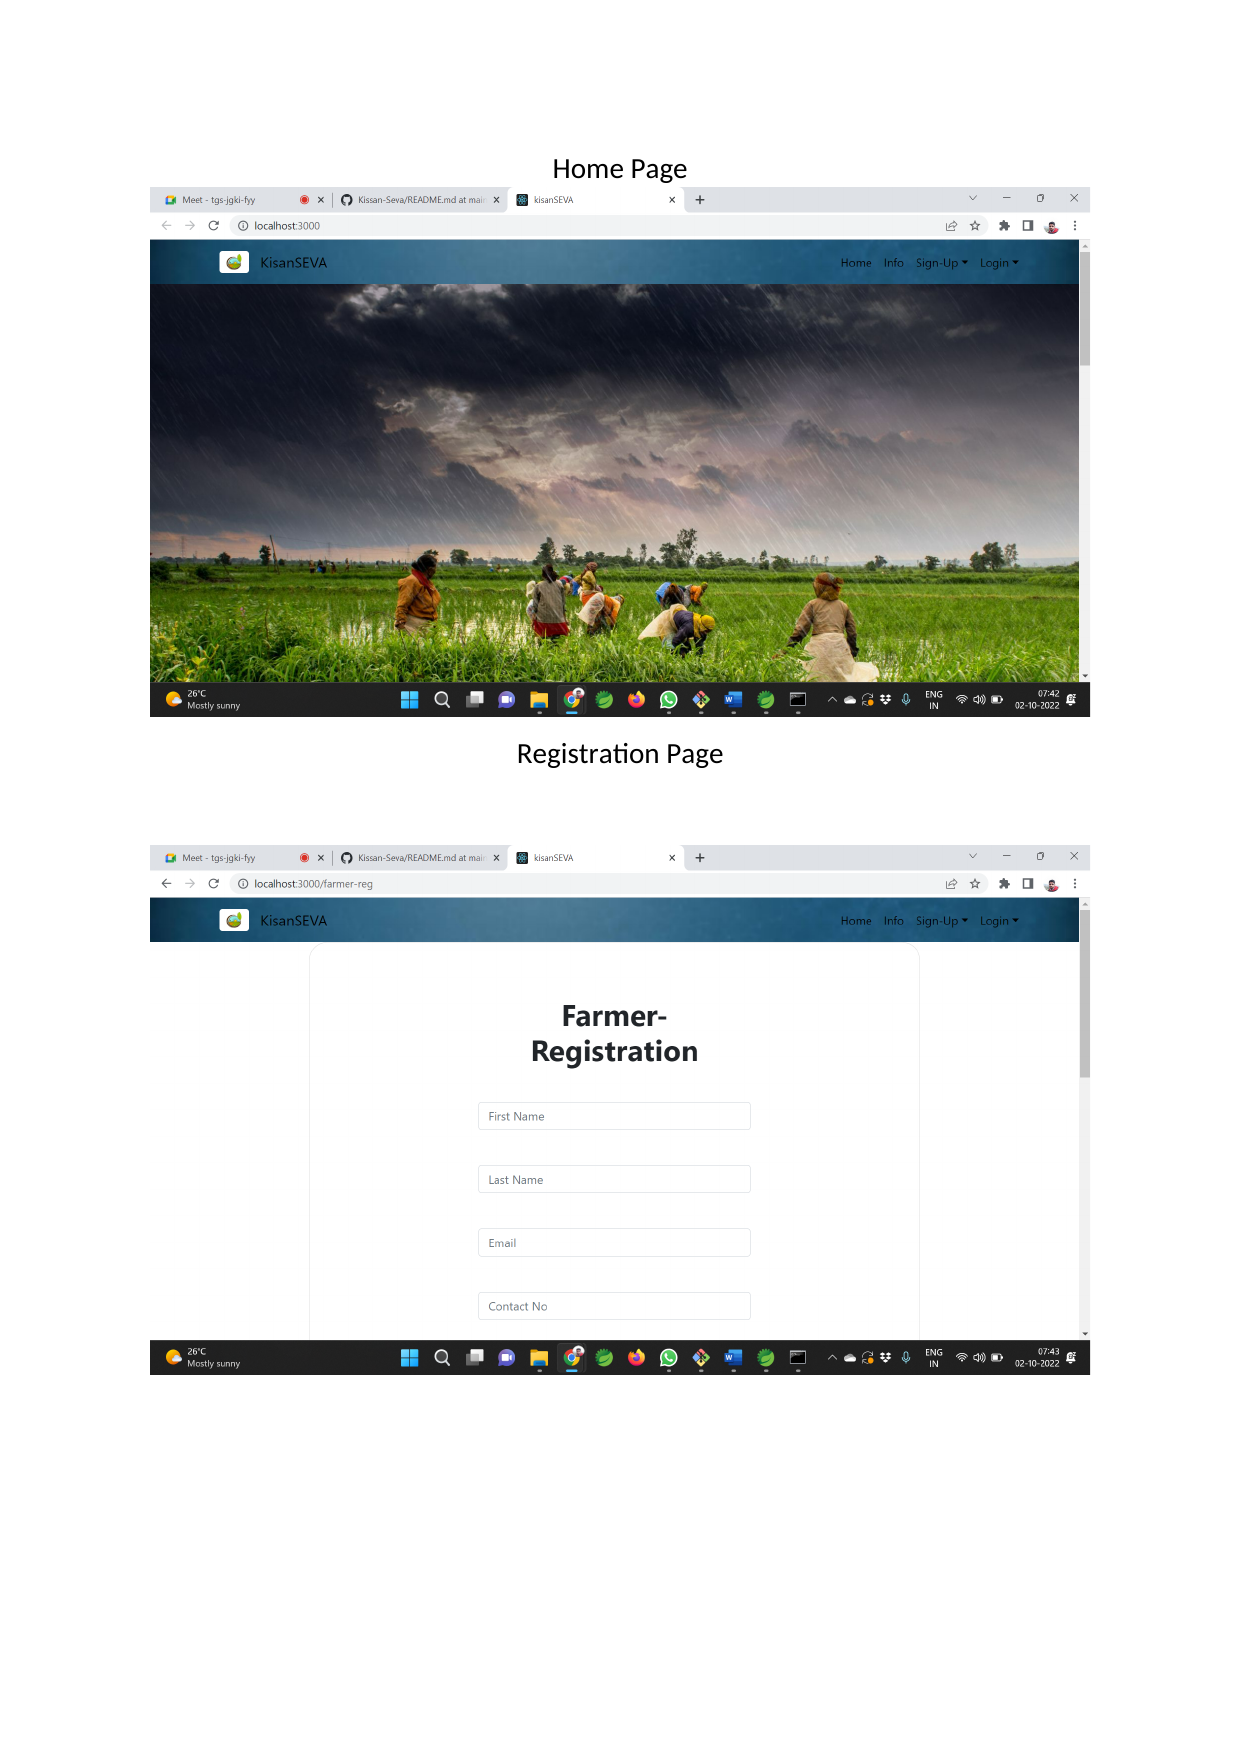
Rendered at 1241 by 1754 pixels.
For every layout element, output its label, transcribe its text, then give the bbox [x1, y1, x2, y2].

picture [150, 187, 1091, 717]
picture [150, 845, 1091, 1375]
text Registration Page [150, 736, 1090, 771]
text Home Page [150, 150, 1090, 187]
